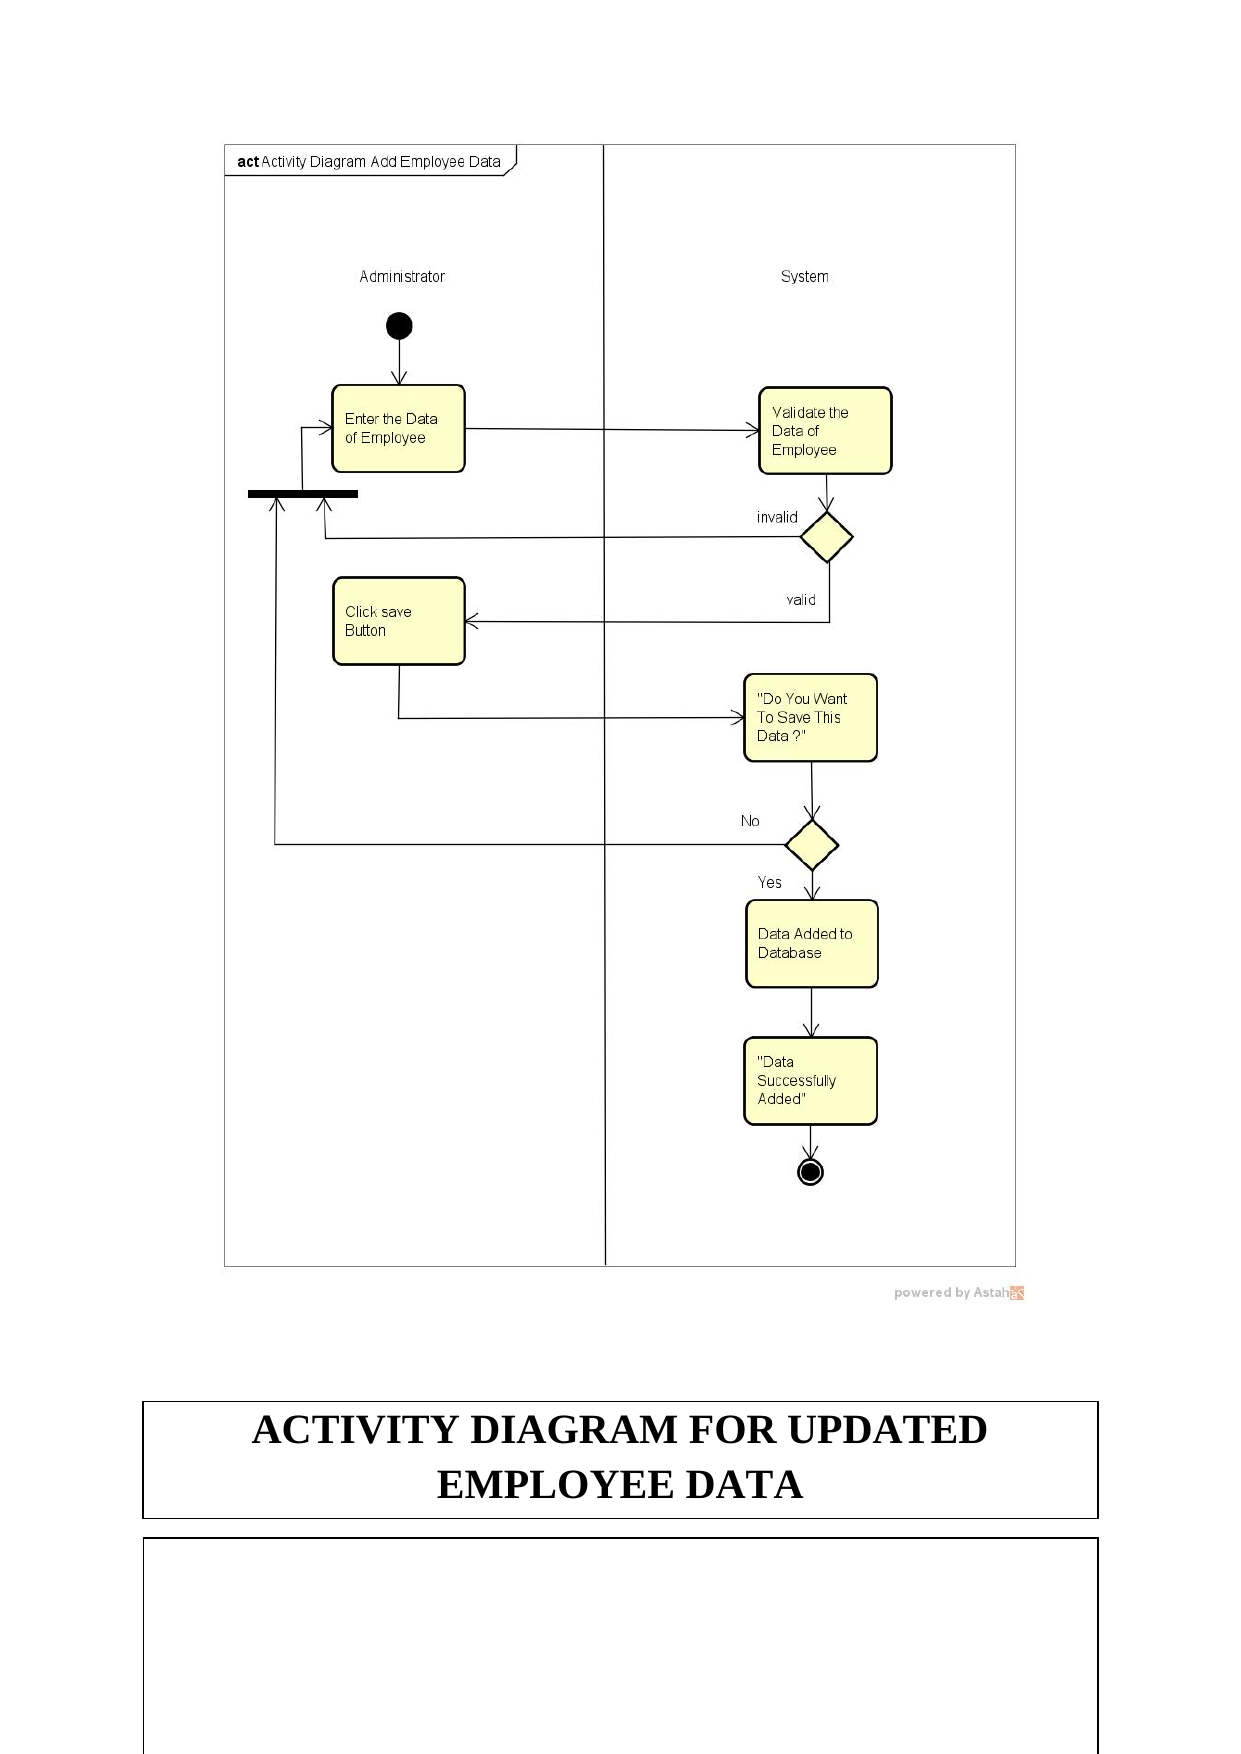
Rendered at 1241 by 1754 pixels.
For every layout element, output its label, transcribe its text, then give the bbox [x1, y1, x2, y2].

text ACTIVITY DIAGRAM FOR UPDATED EMPLOYEE DATA [150, 1404, 1090, 1508]
picture [212, 132, 1028, 1304]
